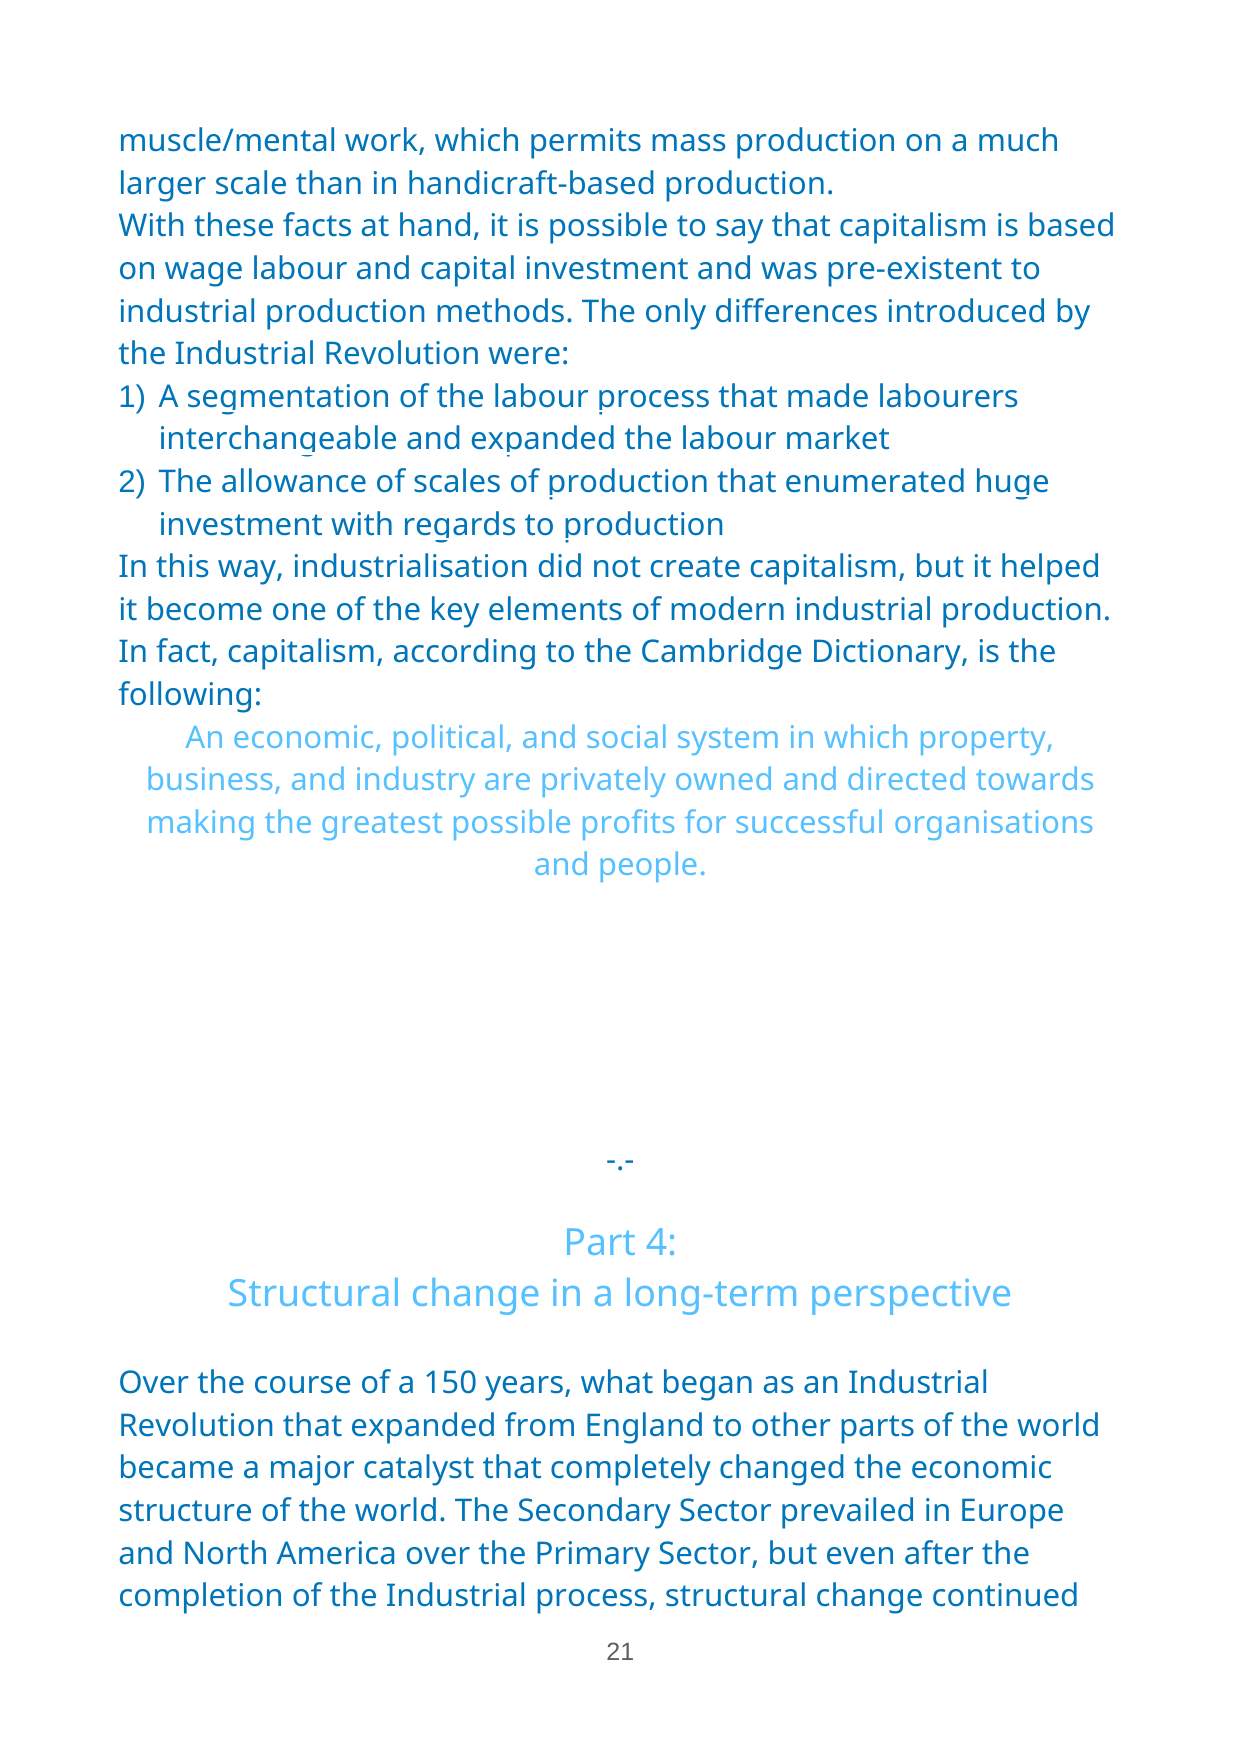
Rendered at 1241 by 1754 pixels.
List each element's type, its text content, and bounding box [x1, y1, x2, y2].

text An economic, political, and social system in which property, business, and industry are privately owned and directed towards making the greatest possible profits for successful organisations and people. [118, 714, 1122, 885]
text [118, 1360, 1122, 1616]
text With these facts at hand, it is possible to say that capitalism is based on wage labour and capital investment and was pre-existent to industrial production methods. The only differences introduced by the Industrial Revolution were: [118, 203, 1122, 374]
text Structural change in a long-term perspective [118, 1266, 1122, 1317]
list A segmentation of the labour process that made labourers interchangeable and expanded the labour market [118, 374, 1122, 459]
text Part 4: [118, 1215, 1122, 1266]
text -.- [118, 1137, 1122, 1179]
list The allowance of scales of production that enumerated huge investment with regards to production [118, 459, 1122, 544]
text In this way, industrialisation did not create capitalism, but it helped it become one of the key elements of modern industrial production. In fact, capitalism, according to the Cambridge Dictionary, is the following: [118, 544, 1122, 714]
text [118, 118, 1122, 203]
